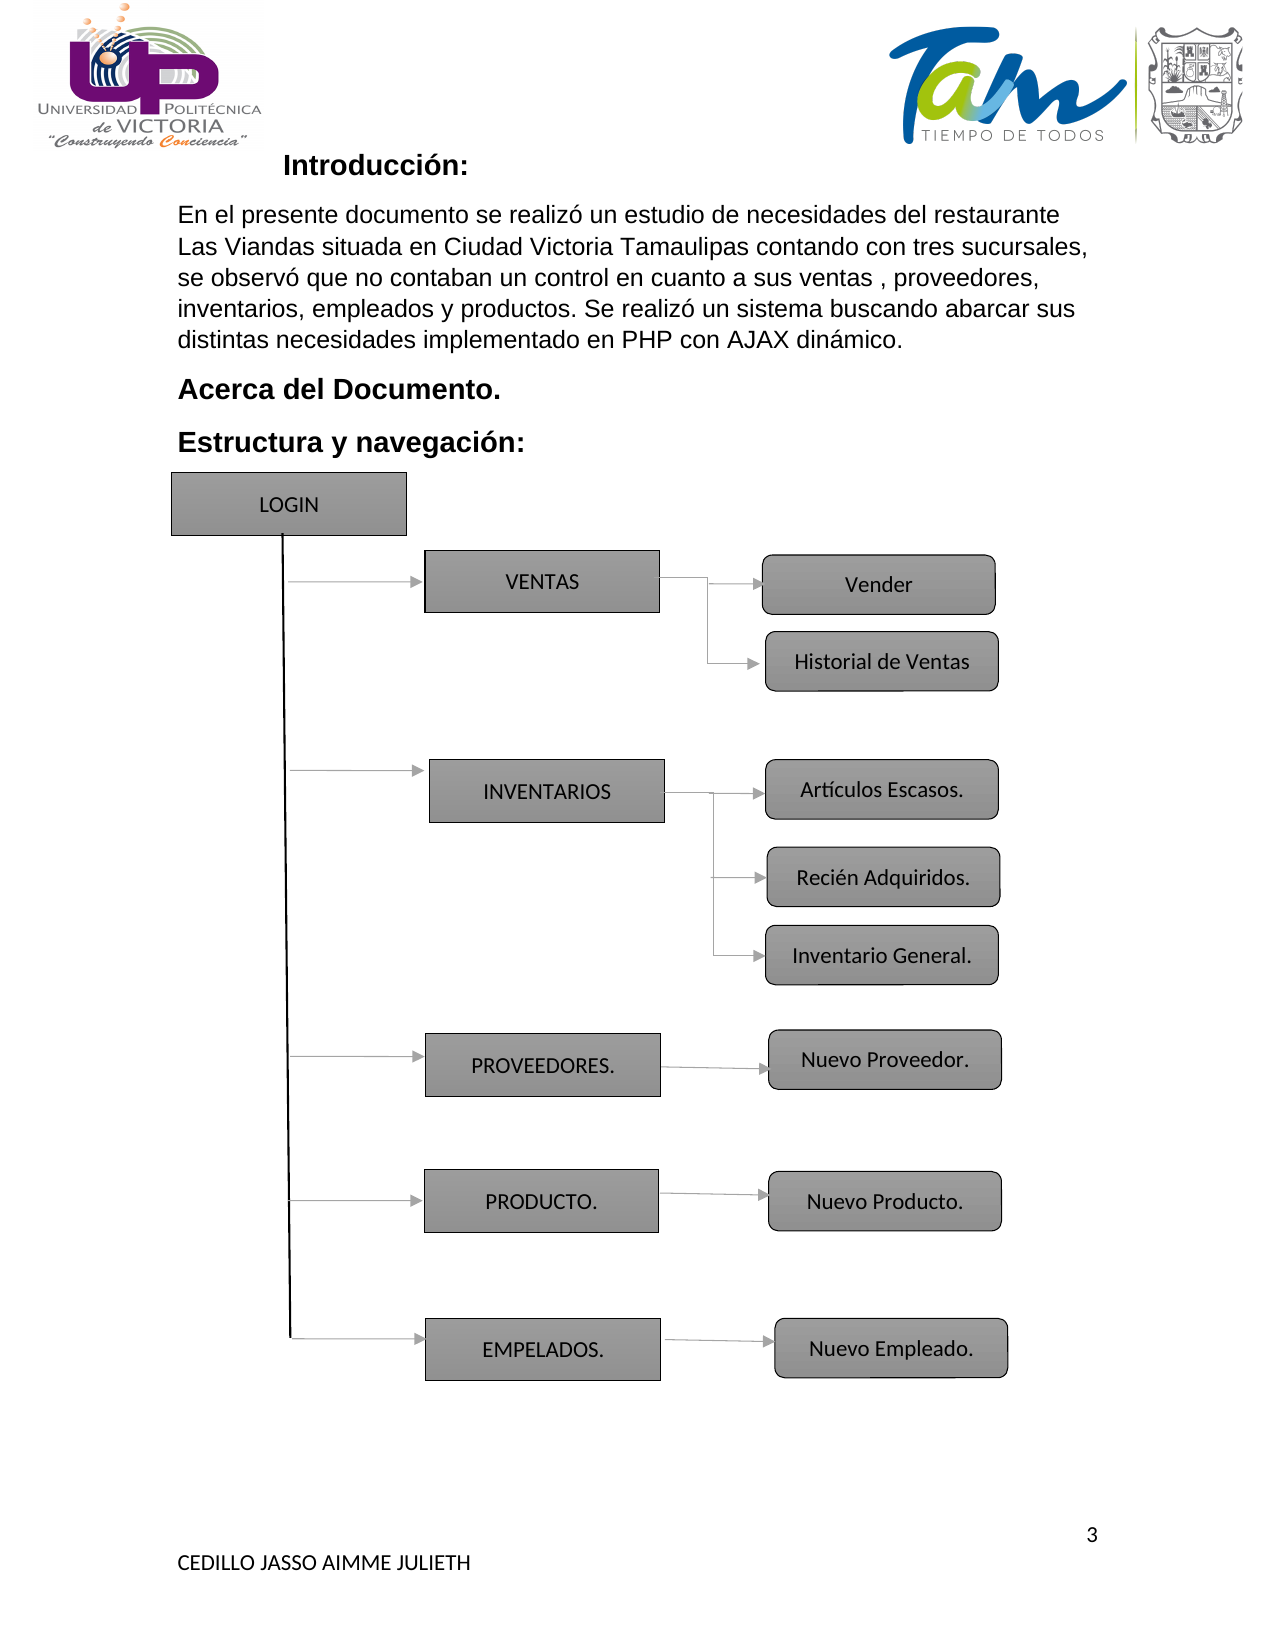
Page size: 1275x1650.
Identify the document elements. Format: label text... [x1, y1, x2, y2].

text En el presente documento se realizó un estudio de necesidades del restaurante Las Viandas situada en Ciudad Victoria Tamaulipas contando con tres sucursales, se observó que no contaban un control en cuanto a sus ventas , proveedores, inventarios, empleados y productos. Se realizó un sistema buscando abarcar sus distintas necesidades implementado en PHP con AJAX dinámico. [177, 200, 1098, 353]
text Estructura y navegación: [177, 425, 1098, 459]
text Acerca del Documento. [177, 372, 1098, 406]
picture [889, 20, 1243, 146]
picture [32, 0, 264, 150]
text Introducción: [177, 148, 1098, 181]
